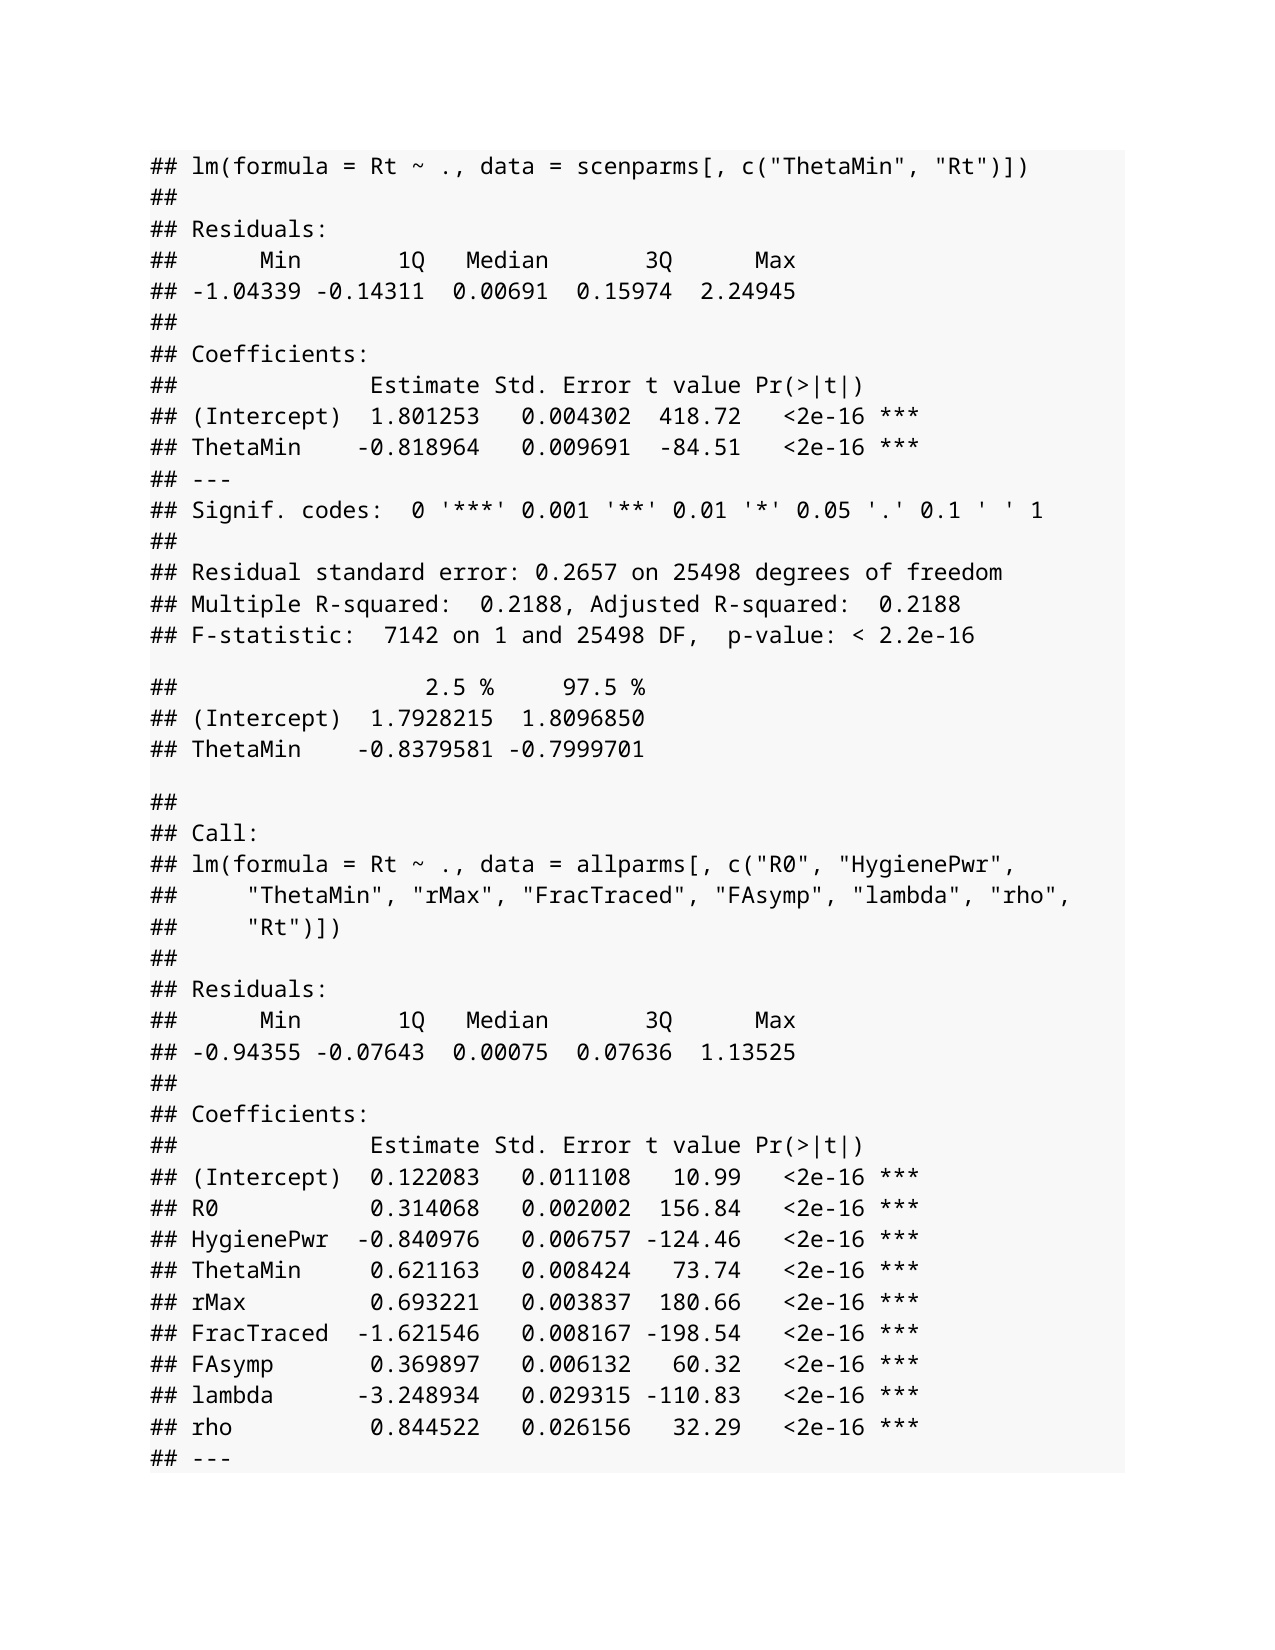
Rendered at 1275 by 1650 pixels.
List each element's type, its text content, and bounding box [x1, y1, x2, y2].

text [150, 785, 1125, 1473]
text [150, 150, 1125, 650]
text ## 2.5 % 97.5 % ## (Intercept) 1.7928215 1.8096850 ## ThetaMin -0.8379581 -0.7999701 [150, 671, 1125, 764]
